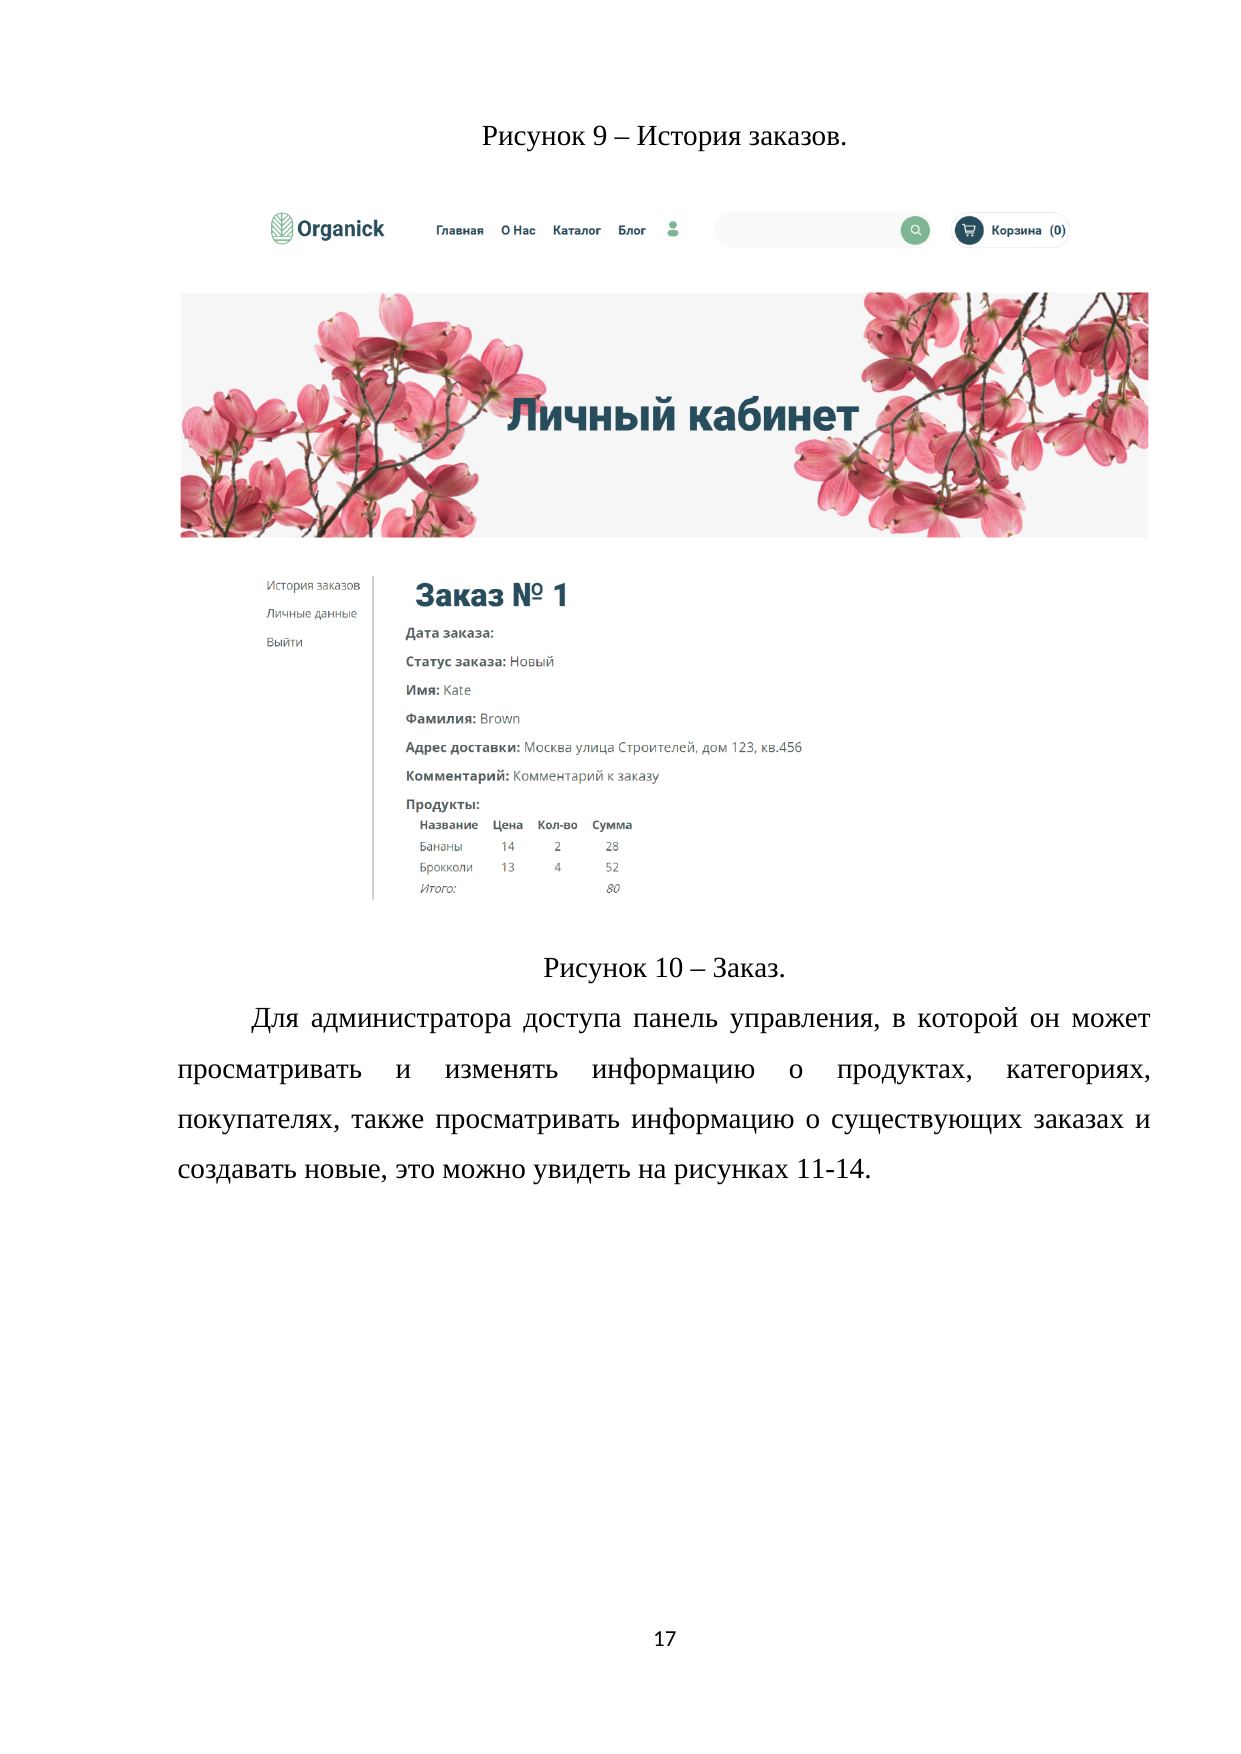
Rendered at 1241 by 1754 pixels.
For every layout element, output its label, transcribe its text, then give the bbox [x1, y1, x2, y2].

text Рисунок 10 – Заказ. [177, 950, 1152, 984]
picture [180, 168, 1149, 937]
text Для администратора доступа панель управления, в которой он может просматривать и изменять информацию о продуктах, категориях, покупателях, также просматривать информацию о существующих заказах и создавать новые, это можно увидеть на рисунках 11-14. [177, 1000, 1152, 1185]
text Рисунок 9 – История заказов. [177, 118, 1152, 152]
